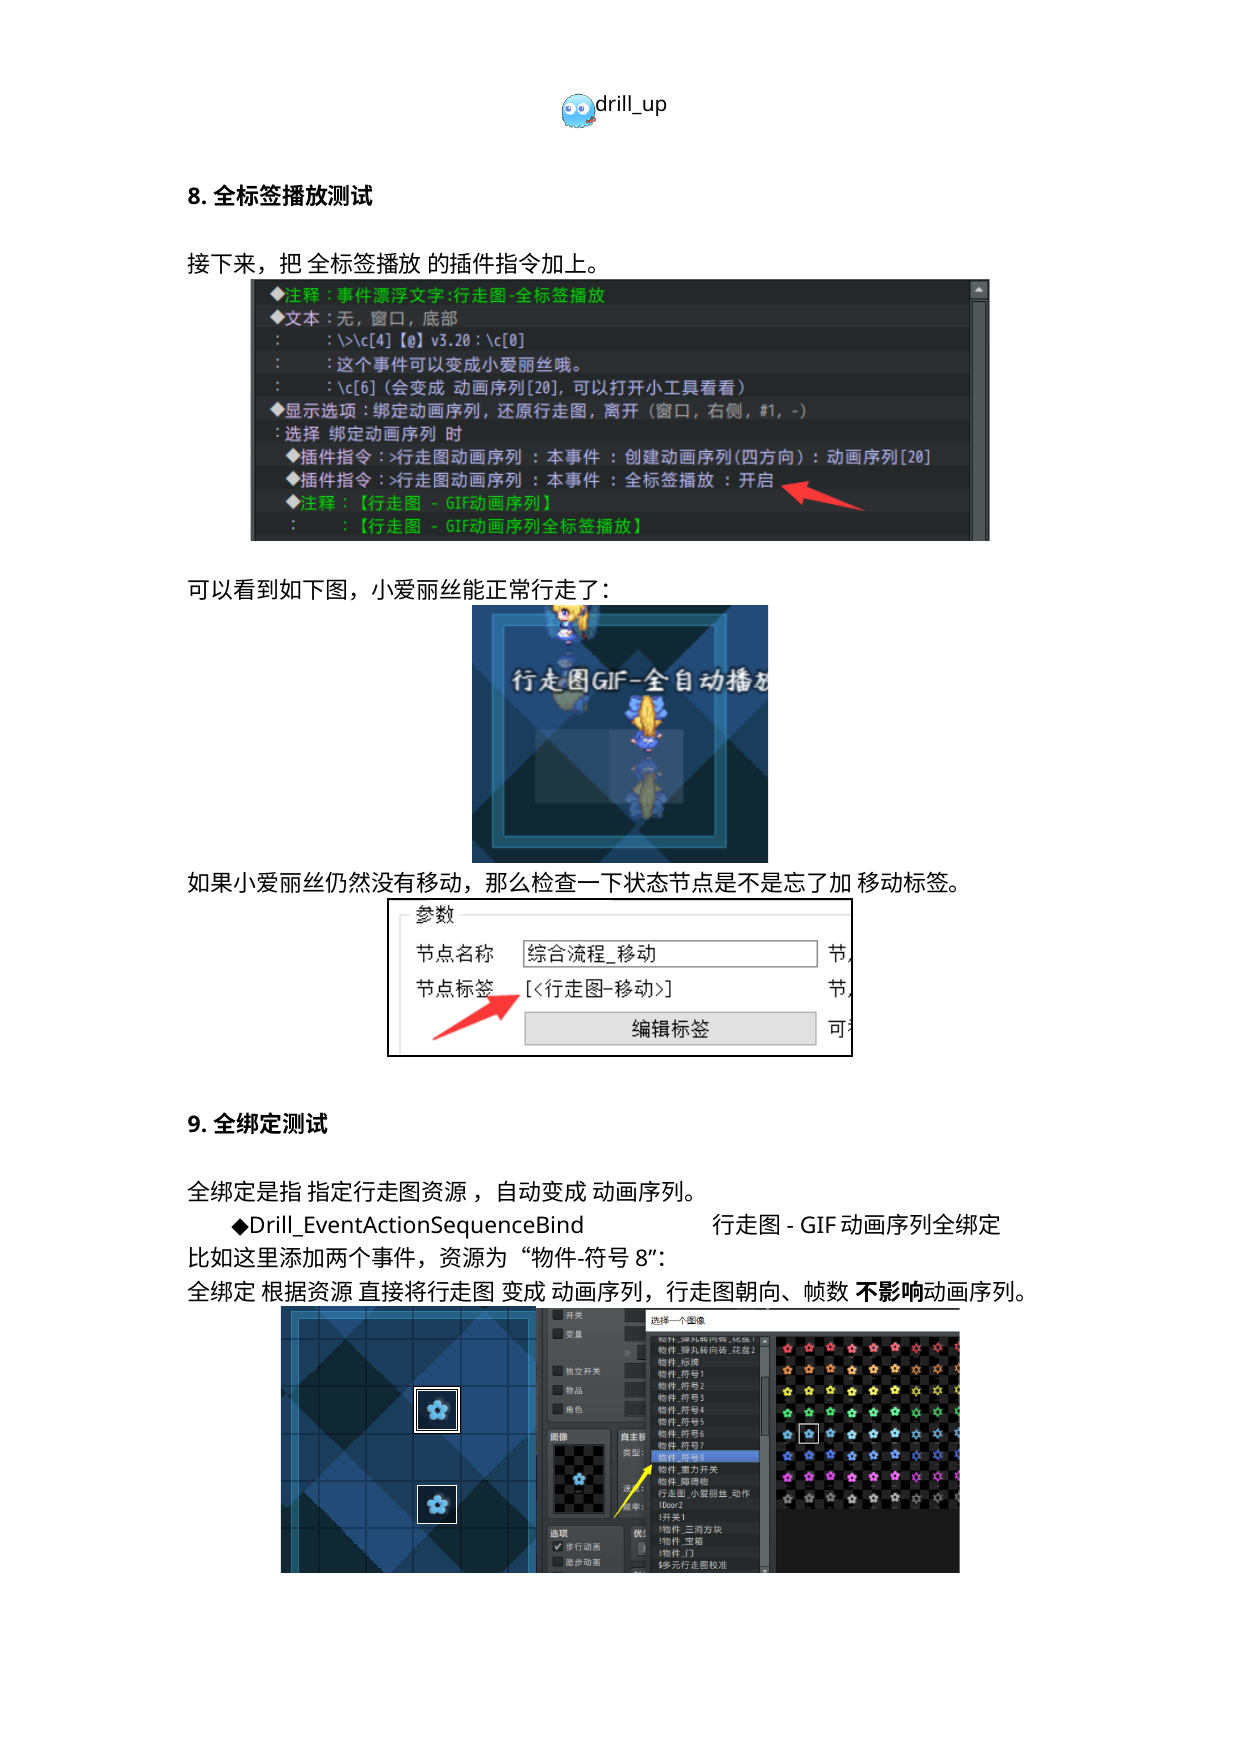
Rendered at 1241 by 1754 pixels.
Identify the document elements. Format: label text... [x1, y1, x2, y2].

subtitle 9. 全绑定测试 [187, 1090, 1053, 1155]
text 比如这里添加两个事件，资源为“物件-符号8”： [187, 1240, 1053, 1273]
text ◆Drill_EventActionSequenceBind 行走图 - GIF动画序列全绑定 [187, 1207, 1053, 1240]
picture [250, 279, 990, 541]
text 如果小爱丽丝仍然没有移动，那么检查一下状态节点是不是忘了加 移动标签。 [187, 865, 1053, 898]
picture [389, 900, 851, 1055]
text 接下来，把 全标签播放 的插件指令加上。 [187, 246, 1053, 279]
text 全绑定是指 指定行走图资源 ，自动变成 动画序列。 [187, 1174, 1053, 1207]
picture [472, 605, 769, 863]
text 全绑定 根据资源 直接将行走图 变成 动画序列，行走图朝向、帧数 不影响动画序列。 [187, 1273, 1053, 1307]
subtitle 8. 全标签播放测试 [187, 162, 1053, 227]
picture [556, 88, 597, 130]
picture [280, 1306, 960, 1573]
text 可以看到如下图，小爱丽丝能正常行走了： [187, 572, 1053, 605]
